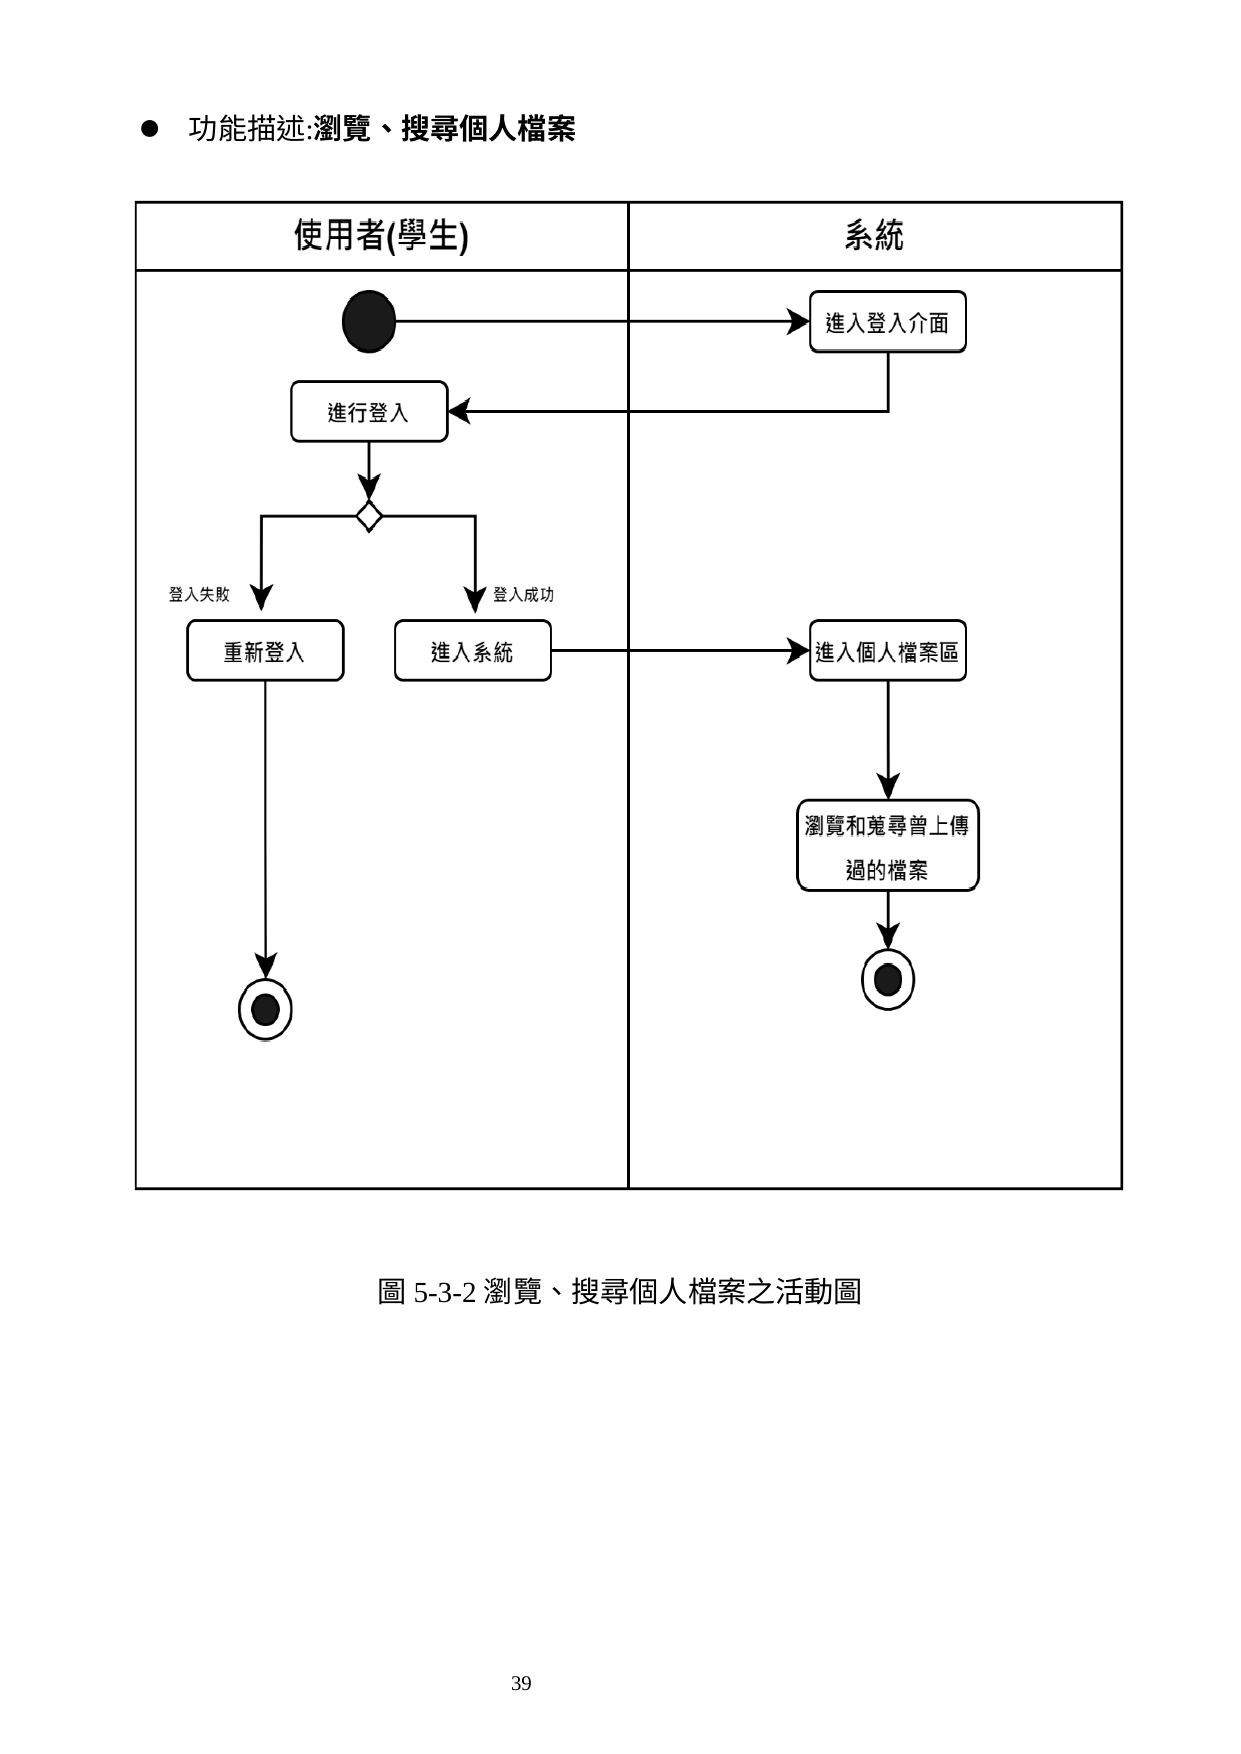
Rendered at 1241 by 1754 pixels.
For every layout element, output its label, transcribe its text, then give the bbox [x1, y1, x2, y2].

picture [108, 172, 1151, 1221]
list 功能描述:瀏覽、搜尋個人檔案 [139, 89, 1152, 164]
